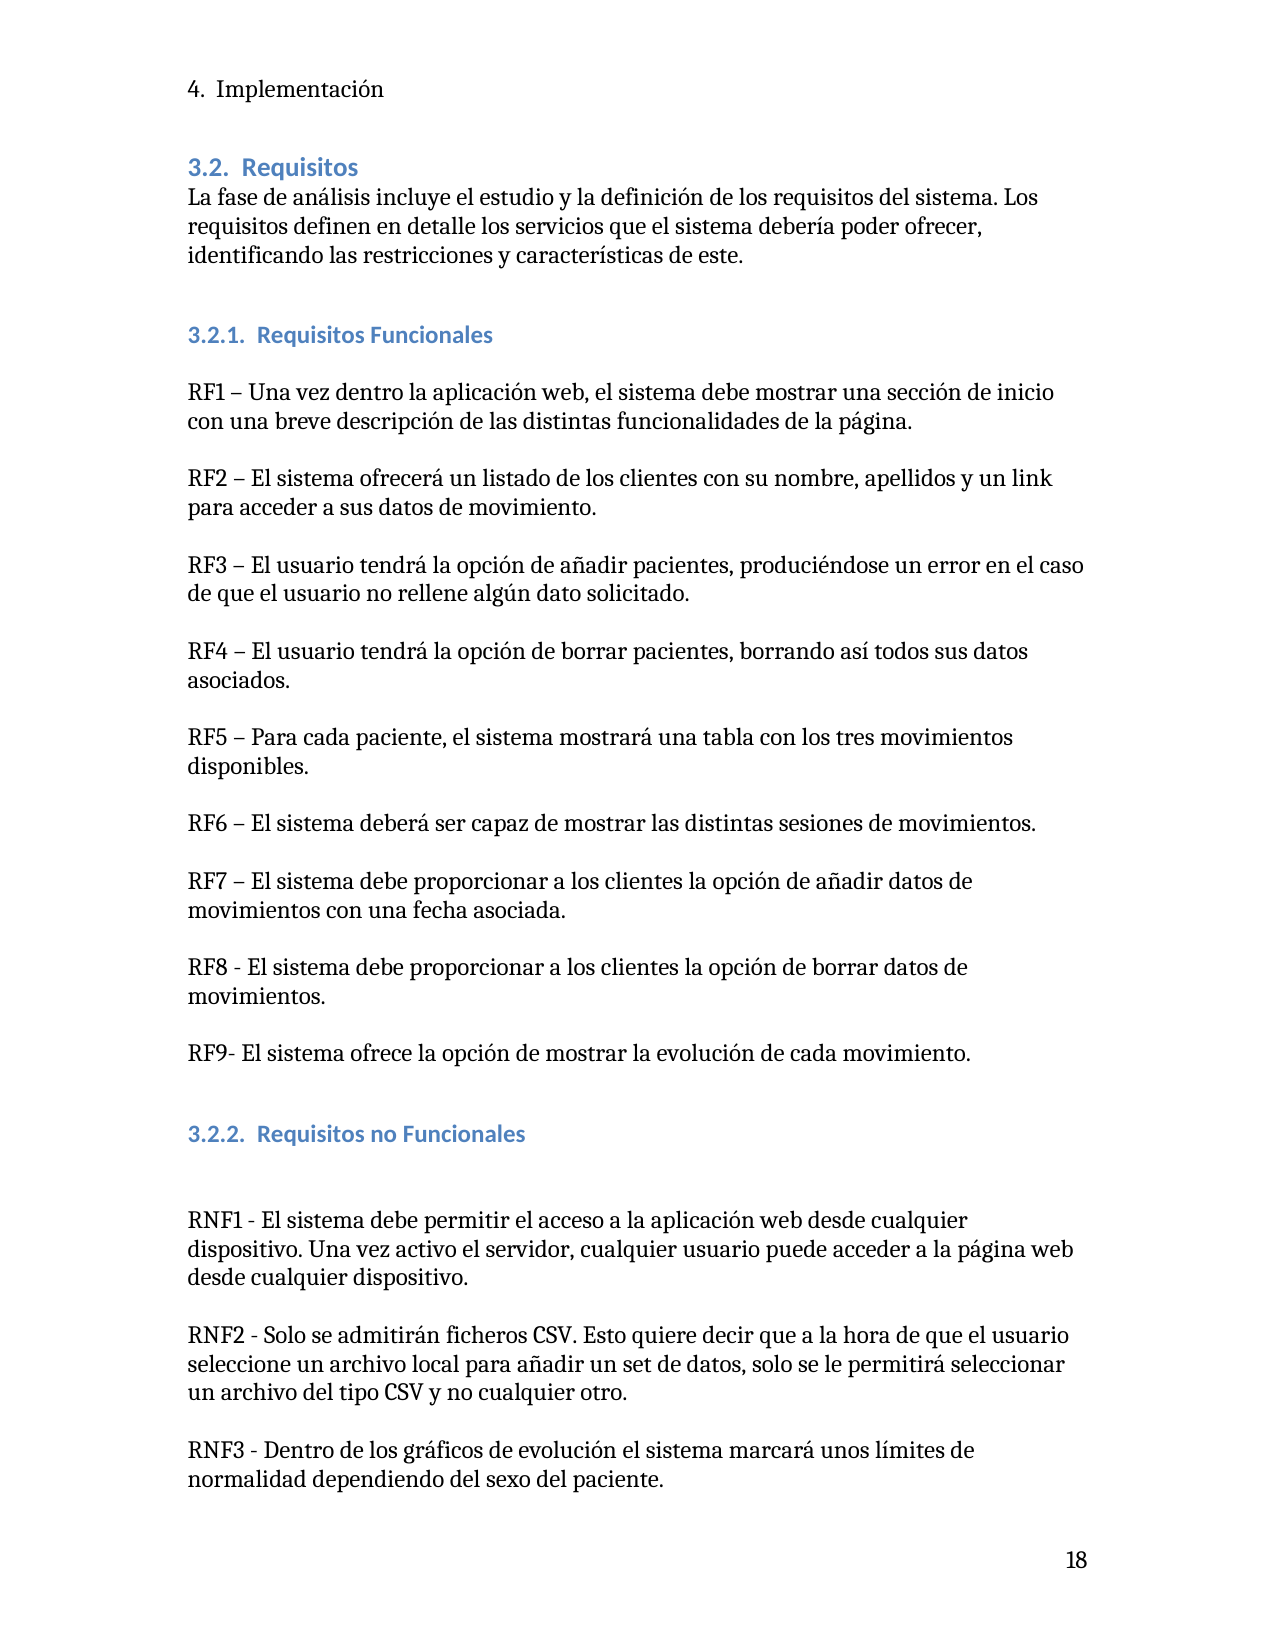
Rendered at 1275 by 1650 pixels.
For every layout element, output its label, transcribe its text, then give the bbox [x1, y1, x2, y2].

subtitle 3.2. Requisitos [187, 150, 1087, 183]
text RF8 - El sistema debe proporcionar a los clientes la opción de borrar datos de movimientos. [187, 953, 1087, 1011]
text RF3 – El usuario tendrá la opción de añadir pacientes, produciéndose un error en el caso de que el usuario no rellene algún dato solicitado. [187, 551, 1087, 608]
subtitle 3.2.1. Requisitos Funcionales [187, 319, 1087, 349]
text RNF1 - El sistema debe permitir el acceso a la aplicación web desde cualquier dispositivo. Una vez activo el servidor, cualquier usuario puede acceder a la página web desde cualquier dispositivo. [187, 1206, 1087, 1292]
text RF6 – El sistema deberá ser capaz de mostrar las distintas sesiones de movimientos. [187, 809, 1087, 838]
text La fase de análisis incluye el estudio y la definición de los requisitos del sistema. Los requisitos definen en detalle los servicios que el sistema debería poder ofrecer, identificando las restricciones y características de este. [187, 183, 1087, 269]
text RNF3 - Dentro de los gráficos de evolución el sistema marcará unos límites de normalidad dependiendo del sexo del paciente. [187, 1436, 1087, 1493]
text RF7 – El sistema debe proporcionar a los clientes la opción de añadir datos de movimientos con una fecha asociada. [187, 867, 1087, 924]
text RF5 – Para cada paciente, el sistema mostrará una tabla con los tres movimientos disponibles. [187, 723, 1087, 781]
text RNF2 - Solo se admitirán ficheros CSV. Esto quiere decir que a la hora de que el usuario seleccione un archivo local para añadir un set de datos, solo se le permitirá seleccionar un archivo del tipo CSV y no cualquier otro. [187, 1321, 1087, 1407]
text RF9- El sistema ofrece la opción de mostrar la evolución de cada movimiento. [187, 1039, 1087, 1068]
text RF2 – El sistema ofrecerá un listado de los clientes con su nombre, apellidos y un link para acceder a sus datos de movimiento. [187, 464, 1087, 522]
text RF4 – El usuario tendrá la opción de borrar pacientes, borrando así todos sus datos asociados. [187, 637, 1087, 694]
text RF1 – Una vez dentro la aplicación web, el sistema debe mostrar una sección de inicio con una breve descripción de las distintas funcionalidades de la página. [187, 378, 1087, 436]
subtitle 3.2.2. Requisitos no Funcionales [187, 1118, 1087, 1148]
